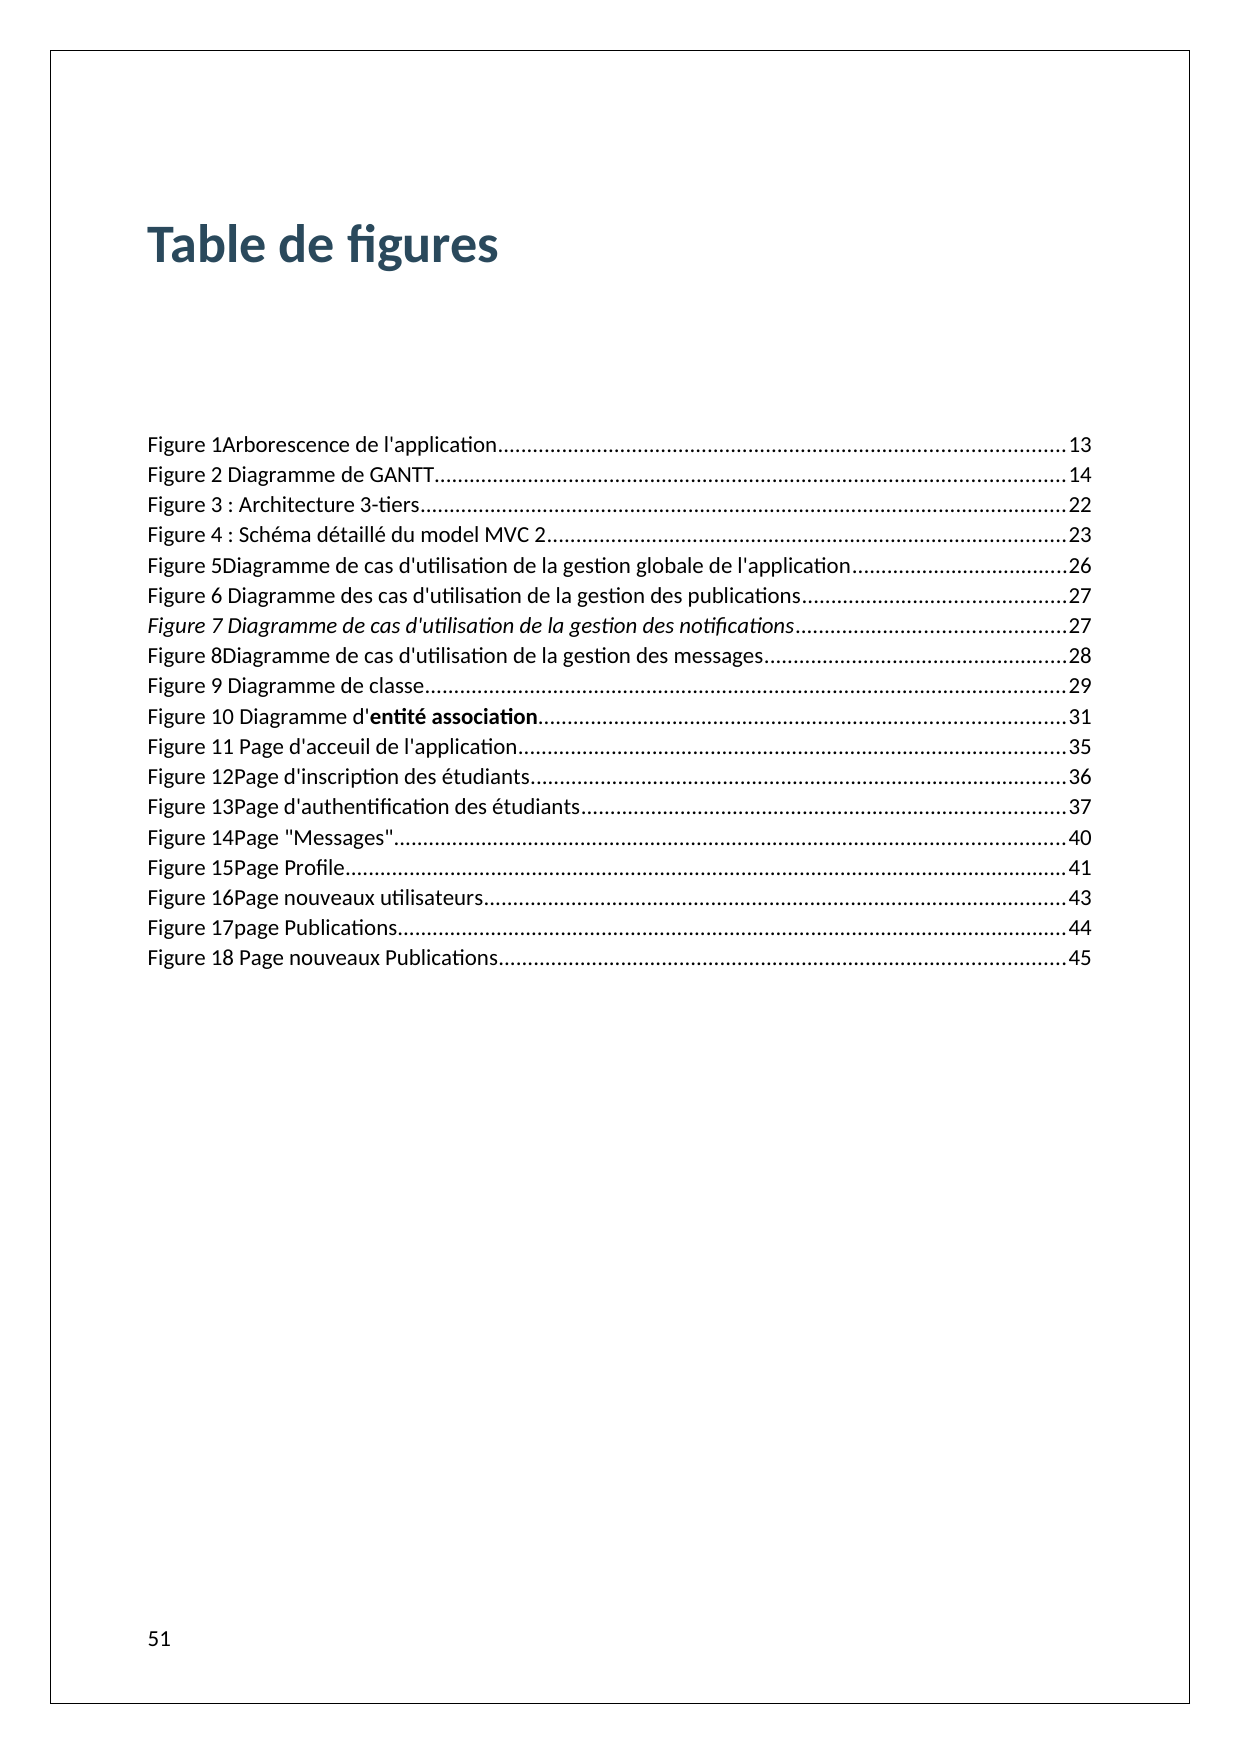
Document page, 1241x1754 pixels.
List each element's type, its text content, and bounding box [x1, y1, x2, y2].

text Figure 6 Diagramme des cas d'utilisation de la gestion des publications 27 [147, 581, 1093, 609]
text Figure 1Arborescence de l'application 13 [147, 430, 1093, 458]
text Figure 10 Diagramme d'entité association 31 [147, 702, 1093, 730]
text Table de figures [147, 210, 1093, 276]
text Figure 13Page d'authentification des étudiants 37 [147, 792, 1093, 820]
text Figure 18 Page nouveaux Publications 45 [147, 943, 1093, 971]
text Figure 2 Diagramme de GANTT 14 [147, 460, 1093, 488]
text Figure 17page Publications 44 [147, 913, 1093, 941]
text Figure 7 Diagramme de cas d'utilisation de la gestion des notifications 27 [147, 611, 1093, 639]
text Figure 15Page Profile 41 [147, 853, 1093, 881]
text Figure 11 Page d'acceuil de l'application 35 [147, 732, 1093, 760]
text Figure 9 Diagramme de classe 29 [147, 672, 1093, 699]
text Figure 8Diagramme de cas d'utilisation de la gestion des messages 28 [147, 641, 1093, 669]
text Figure 14Page "Messages" 40 [147, 823, 1093, 851]
text Figure 5Diagramme de cas d'utilisation de la gestion globale de l'application 26 [147, 551, 1093, 579]
text Figure 16Page nouveaux utilisateurs 43 [147, 883, 1093, 911]
text Figure 12Page d'inscription des étudiants 36 [147, 762, 1093, 790]
text Figure 4 : Schéma détaillé du model MVC 2 23 [147, 521, 1093, 548]
text Figure 3 : Architecture 3-tiers 22 [147, 490, 1093, 518]
